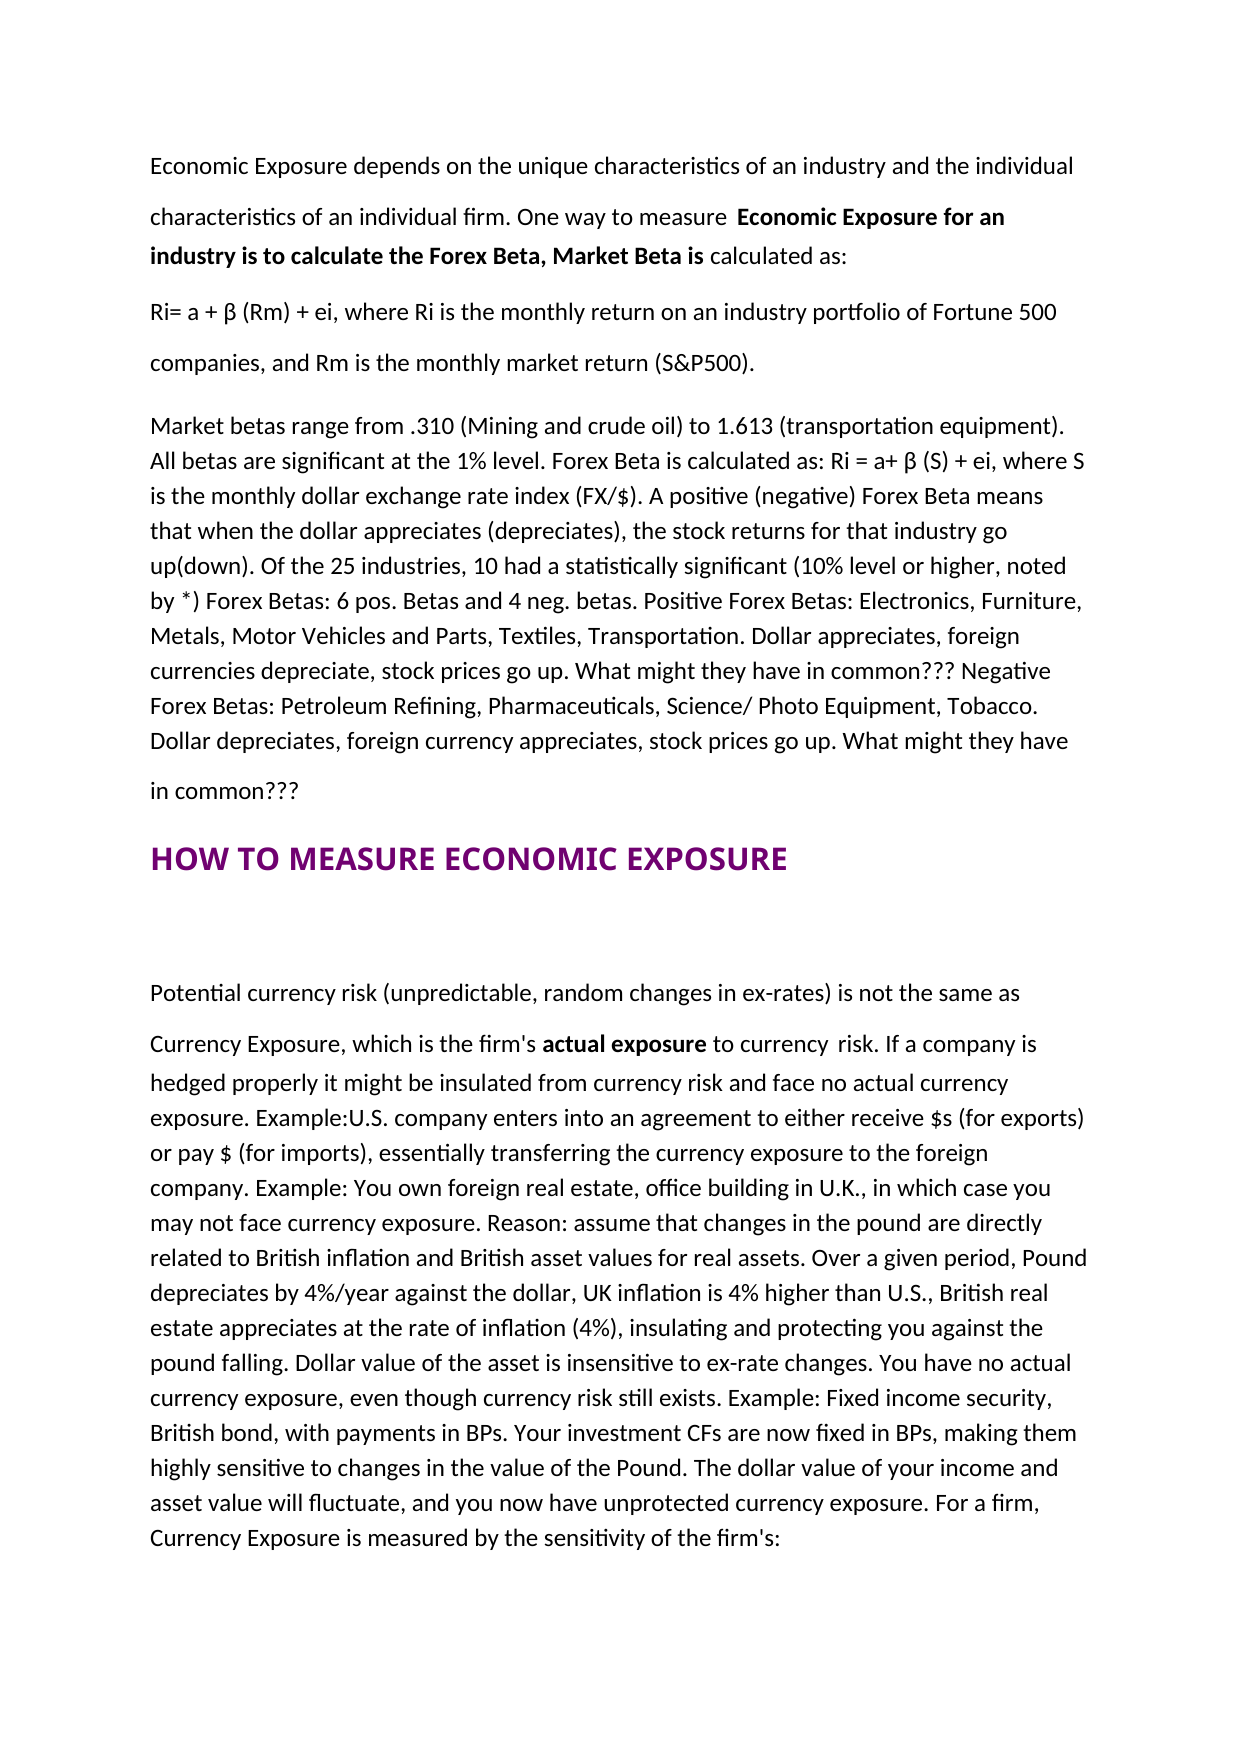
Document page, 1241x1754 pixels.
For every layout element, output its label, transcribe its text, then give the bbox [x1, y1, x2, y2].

text Market betas range from .310 (Mining and crude oil) to 1.613 (transportation equipment). All betas are significant at the 1% level. Forex Beta is calculated as: Ri = a+ β (S) + ei, where S is the monthly dollar exchange rate index (FX/$). A positive (negative) Forex Beta means that when the dollar appreciates (depreciates), the stock returns for that industry go up(down). Of the 25 industries, 10 had a statistically significant (10% level or higher, noted by *) Forex Betas: 6 pos. Betas and 4 neg. betas. Positive Forex Betas: Electronics, Furniture, Metals, Motor Vehicles and Parts, Textiles, Transportation. Dollar appreciates, foreign currencies depreciate, stock prices go up. What might they have in common??? Negative Forex Betas: Petroleum Refining, Pharmaceuticals, Science/ Photo Equipment, Tobacco. Dollar depreciates, foreign currency appreciates, stock prices go up. What might they have in common??? [150, 410, 1090, 809]
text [150, 150, 1090, 271]
text Potential currency risk (unpredictable, random changes in ex-rates) is not the same as Currency Exposure, which is the firm's actual exposure to currency risk. If a company is hedged properly it might be insulated from currency risk and face no actual currency exposure. Example:U.S. company enters into an agreement to either receive $s (for exports) or pay $ (for imports), essentially transferring the currency exposure to the foreign company. Example: You own foreign real estate, office building in U.K., in which case you may not face currency exposure. Reason: assume that changes in the pound are directly related to British inflation and British asset values for real assets. Over a given period, Pound depreciates by 4%/year against the dollar, UK inflation is 4% higher than U.S., British real estate appreciates at the rate of inflation (4%), insulating and protecting you against the pound falling. Dollar value of the asset is insensitive to ex-rate changes. You have no actual currency exposure, even though currency risk still exists. Example: Fixed income security, British bond, with payments in BPs. Your investment CFs are now fixed in BPs, making them highly sensitive to changes in the value of the Pound. The dollar value of your income and asset value will fluctuate, and you now have unprotected currency exposure. For a firm, Currency Exposure is measured by the sensitivity of the firm's: [150, 977, 1090, 1553]
text Ri= a + β (Rm) + ei, where Ri is the monthly return on an industry portfolio of Fortune 500 companies, and Rm is the monthly market return (S&P500). [150, 296, 1090, 382]
text HOW TO MEASURE ECONOMIC EXPOSURE [150, 837, 1090, 880]
